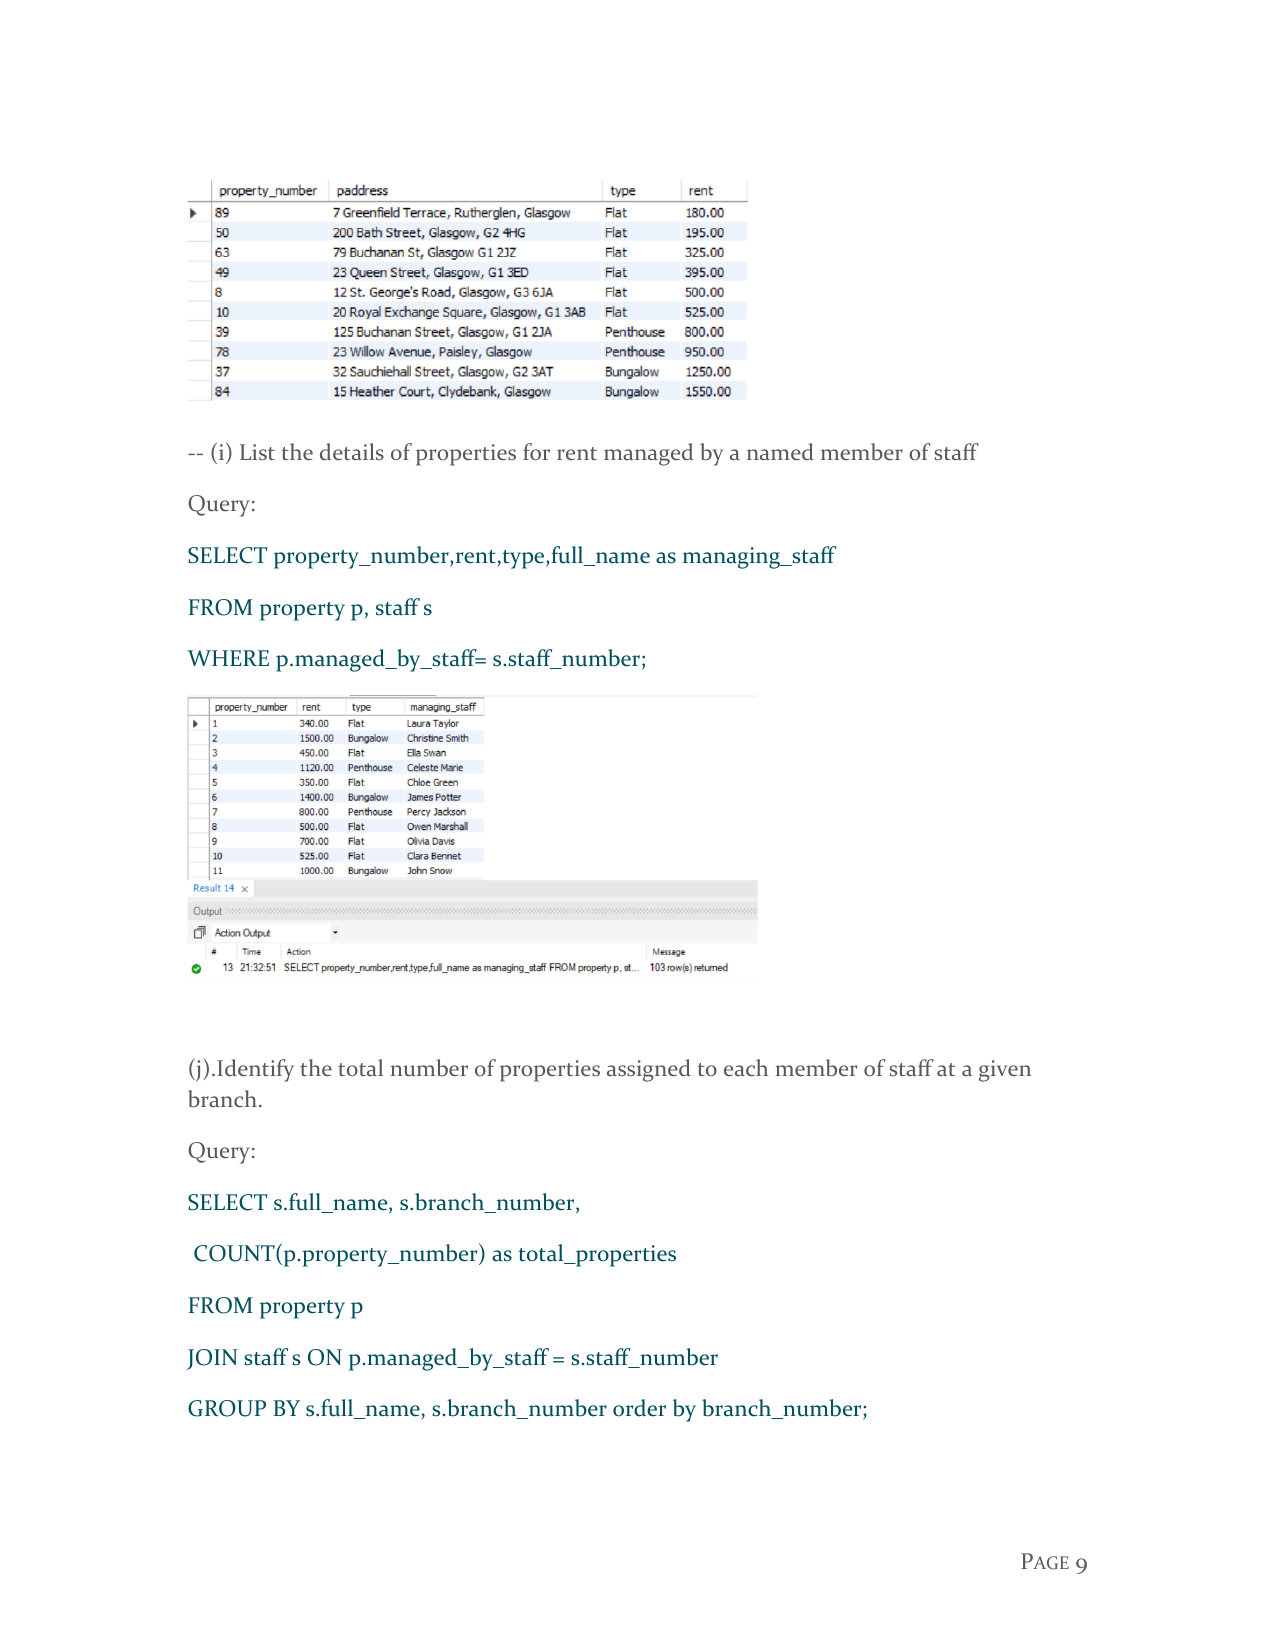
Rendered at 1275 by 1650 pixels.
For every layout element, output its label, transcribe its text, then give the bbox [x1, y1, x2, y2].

text COUNT(p.property_number) as total_properties [187, 1239, 1087, 1267]
text (j).Identify the total number of properties assigned to each member of staff at a given branch. [187, 1054, 1087, 1113]
text WHERE p.managed_by_staff= s.staff_number; [187, 644, 1087, 672]
picture [187, 695, 758, 979]
text FROM property p, staff s [187, 593, 1087, 621]
text FROM property p [187, 1291, 1087, 1319]
text JOIN staff s ON p.managed_by_staff = s.staff_number [187, 1343, 1087, 1371]
text SELECT s.full_name, s.branch_number, [187, 1188, 1087, 1216]
text -- (i) List the details of properties for rent managed by a named member of staff [187, 438, 1087, 466]
picture [187, 180, 751, 415]
text Query: [187, 489, 1087, 518]
text Query: [187, 1136, 1087, 1164]
text SELECT property_number,rent,type,full_name as managing_staff [187, 541, 1087, 569]
text GROUP BY s.full_name, s.branch_number order by branch_number; [187, 1394, 1087, 1422]
